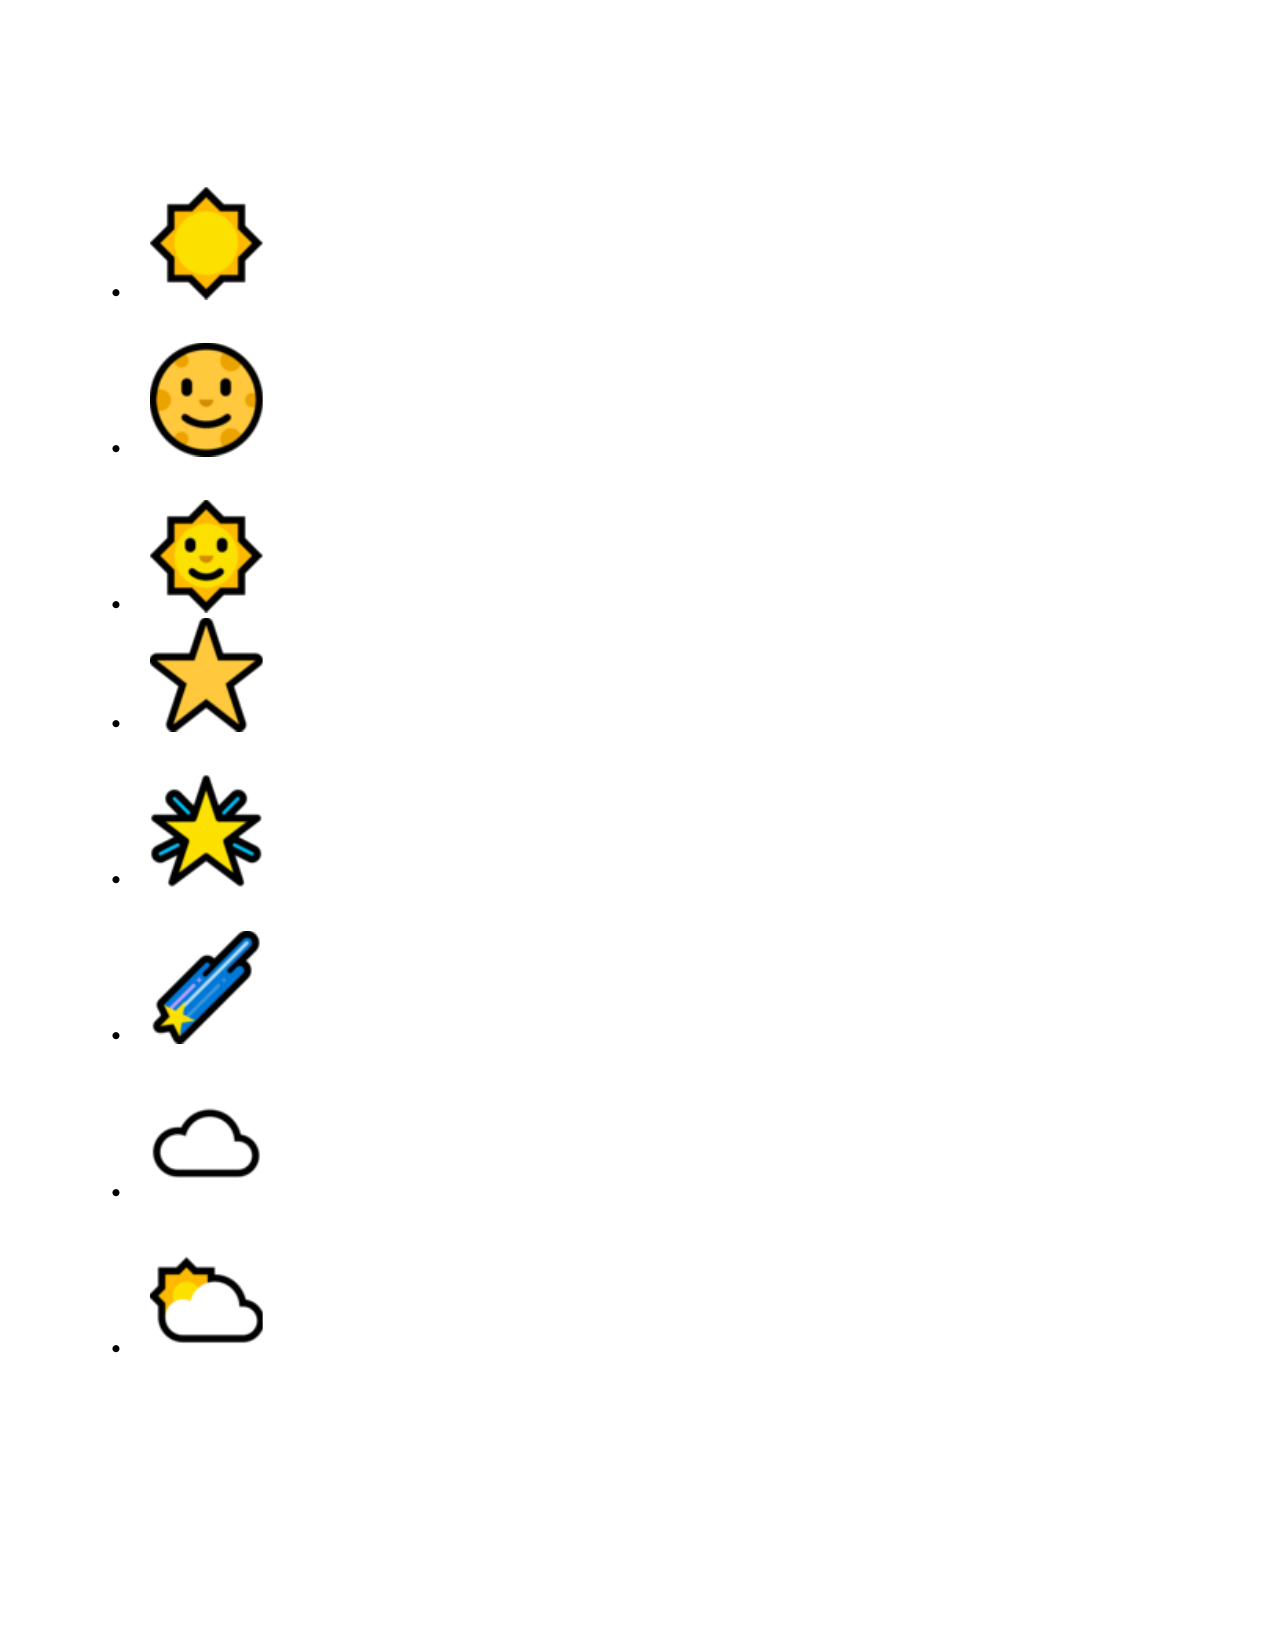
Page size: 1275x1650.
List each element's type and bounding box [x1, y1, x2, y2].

picture [150, 931, 263, 1044]
picture [150, 500, 263, 613]
picture [150, 187, 263, 300]
picture [150, 1087, 263, 1200]
picture [150, 775, 263, 888]
picture [150, 618, 263, 732]
picture [150, 343, 263, 457]
picture [150, 1243, 263, 1357]
